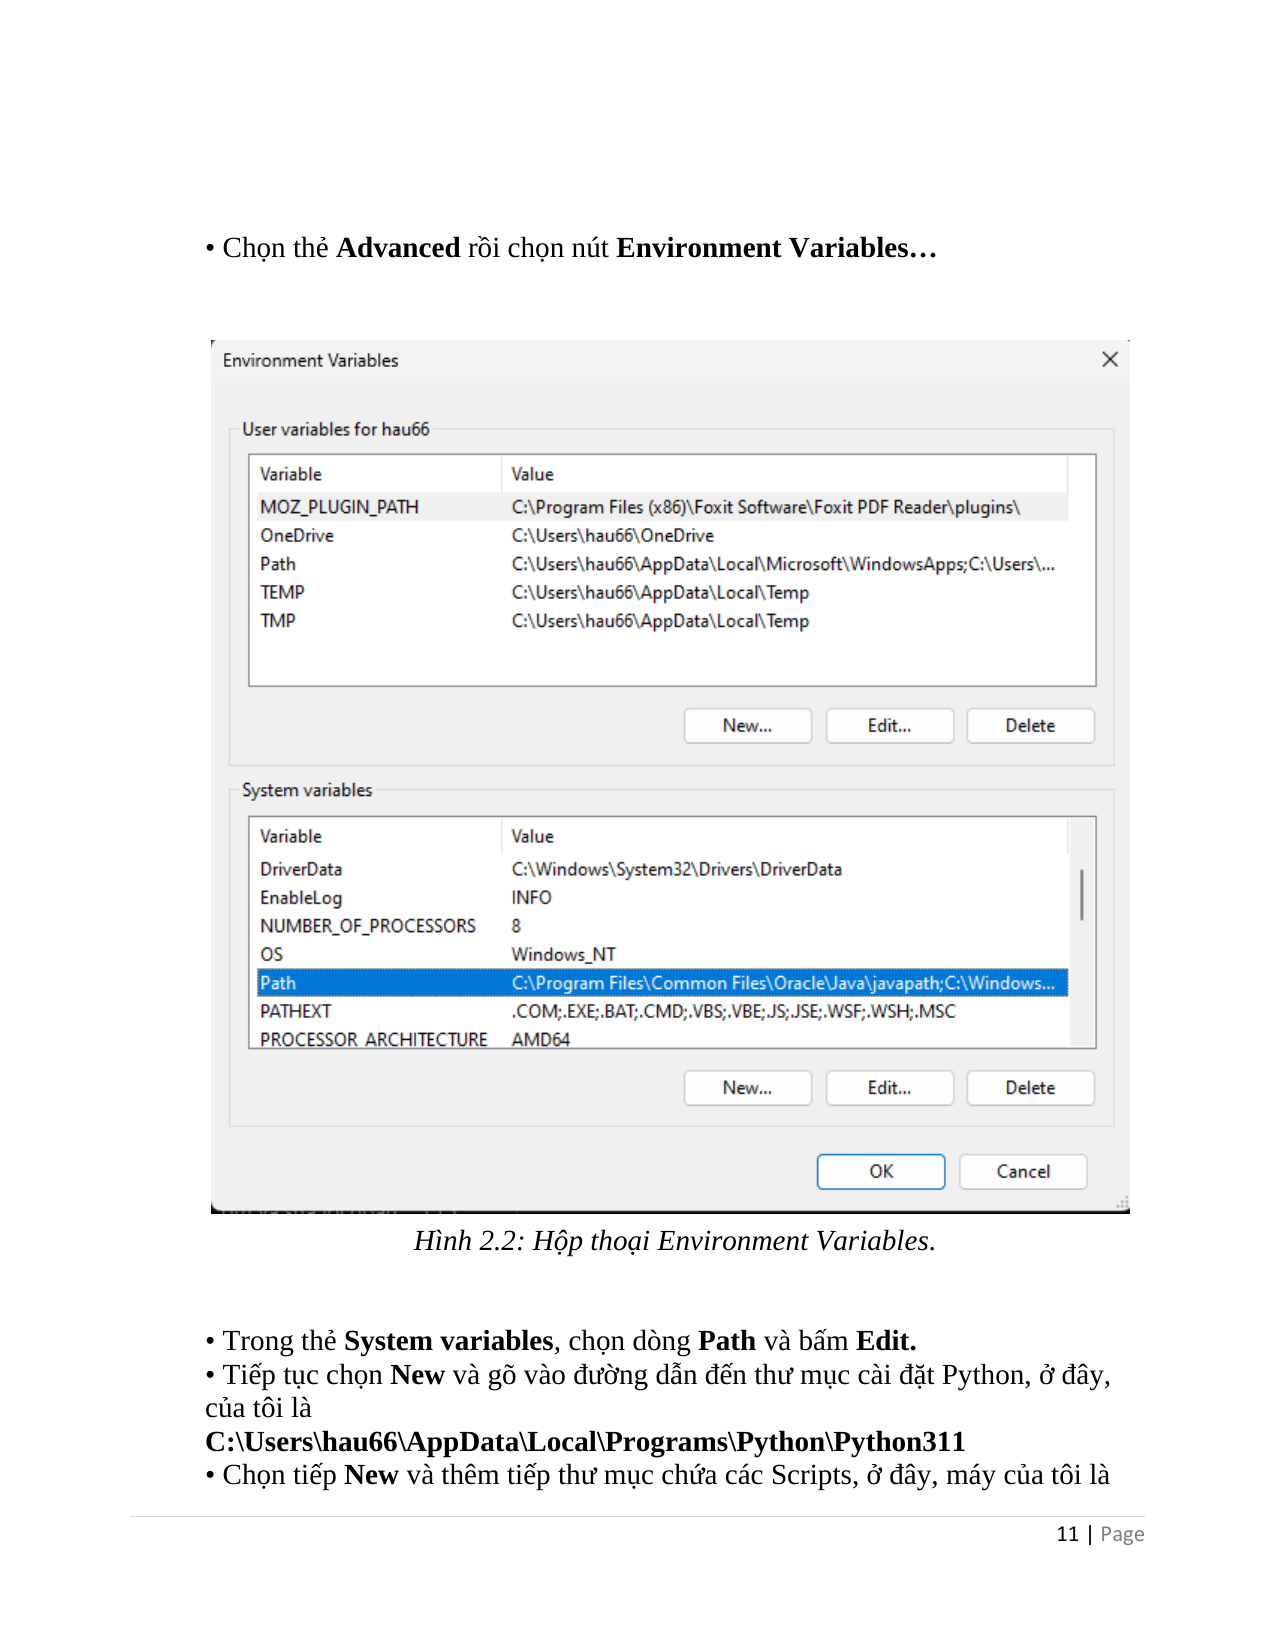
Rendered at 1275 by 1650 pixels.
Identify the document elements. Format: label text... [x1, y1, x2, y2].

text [205, 1457, 1145, 1491]
text • Trong thẻ System variables, chọn dòng Path và bấm Edit. [205, 1323, 1145, 1357]
picture [211, 340, 1130, 1214]
text • Chọn thẻ Advanced rồi chọn nút Environment Variables… [205, 231, 1145, 264]
text C:\Users\hau66\AppData\Local\Programs\Python\Python311 [205, 1424, 1145, 1457]
text • Tiếp tục chọn New và gõ vào đường dẫn đến thư mục cài đặt Python, ở đây, của tôi là [205, 1357, 1145, 1424]
